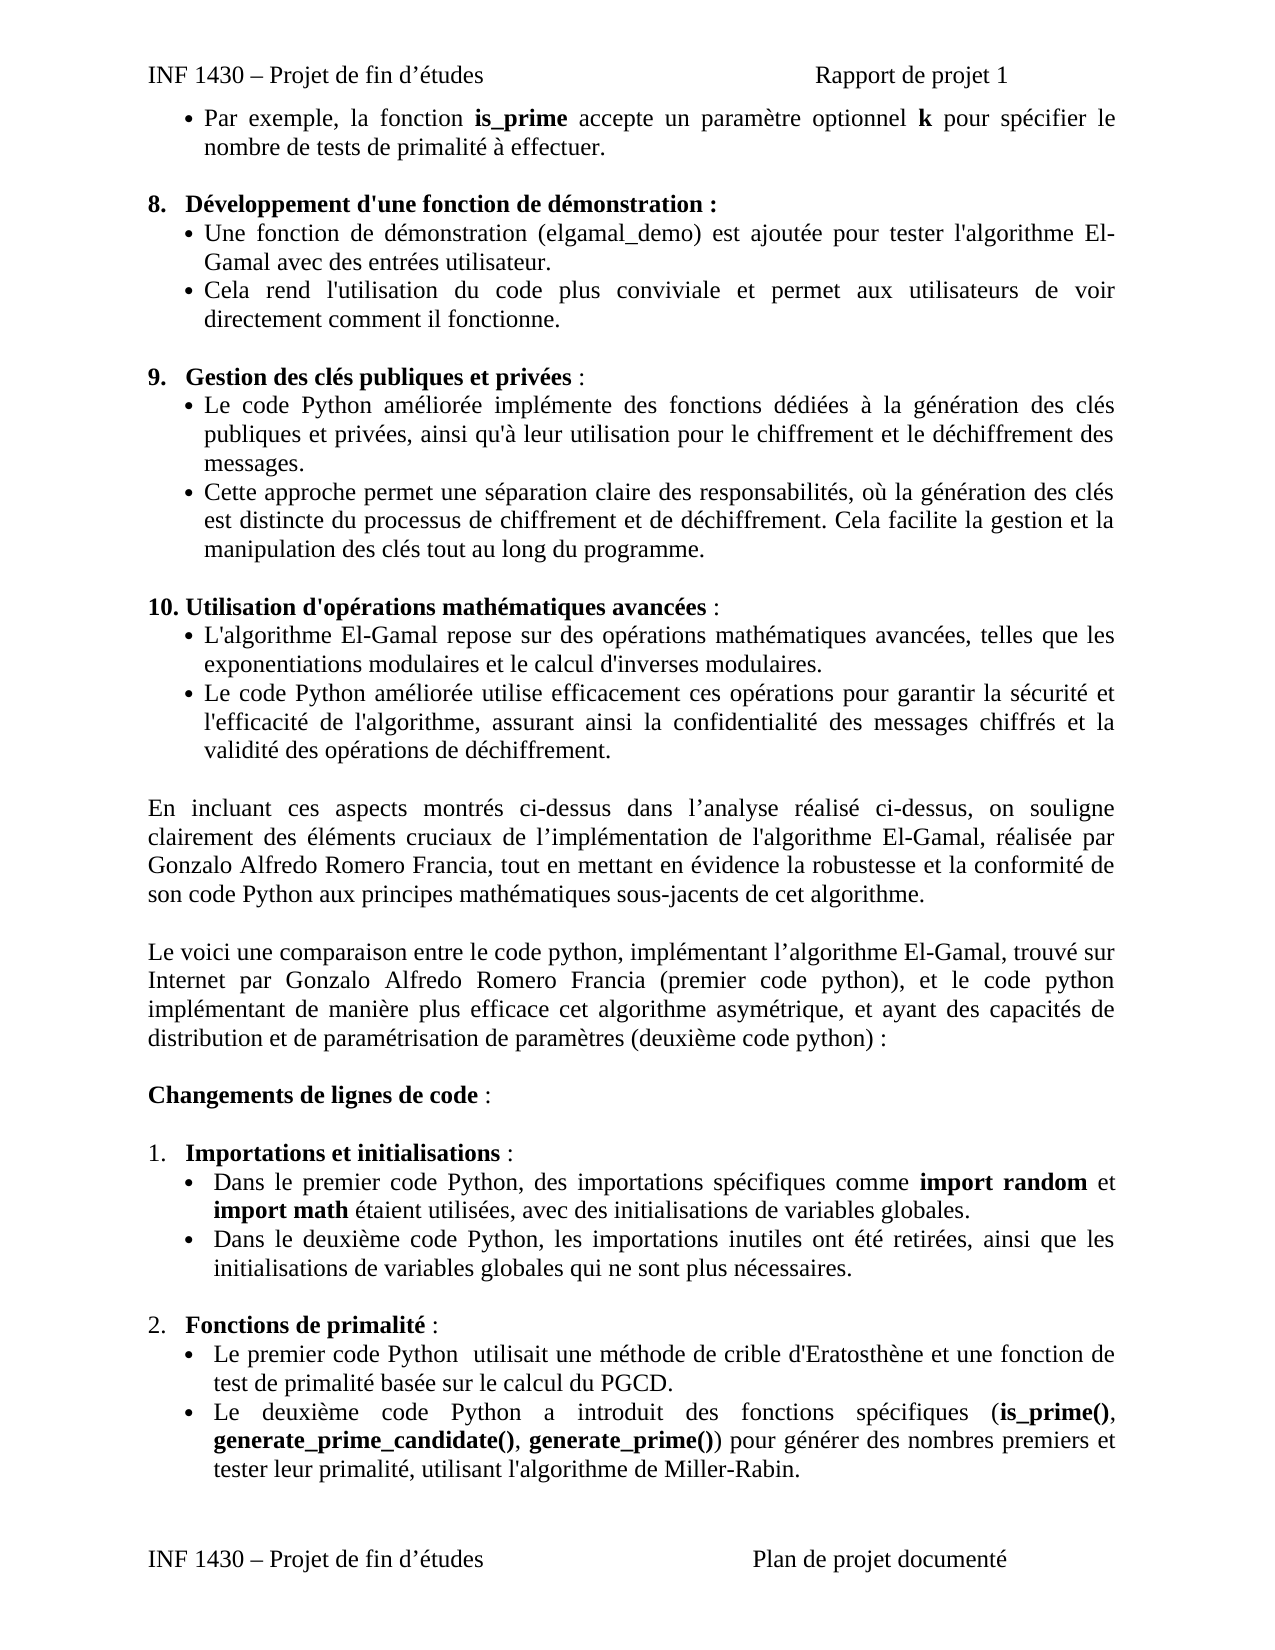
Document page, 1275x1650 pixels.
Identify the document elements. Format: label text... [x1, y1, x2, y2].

list Utilisation d'opérations mathématiques avancées : [148, 592, 1116, 621]
list Fonctions de primalité : [148, 1311, 1116, 1339]
text En incluant ces aspects montrés ci-dessus dans l’analyse réalisé ci-dessus, on souligne clairement des éléments cruciaux de l’implémentation de l'algorithme El-Gamal, réalisée par Gonzalo Alfredo Romero Francia, tout en mettant en évidence la robustesse et la conformité de son code Python aux principes mathématiques sous-jacents de cet algorithme. [148, 793, 1116, 908]
list Dans le premier code Python, des importations spécifiques comme import random et import math étaient utilisées, avec des initialisations de variables globales. [185, 1167, 1116, 1224]
list Gestion des clés publiques et privées : [148, 362, 1116, 391]
list Le deuxième code Python a introduit des fonctions spécifiques (is_prime(), generate_prime_candidate(), generate_prime()) pour générer des nombres premiers et tester leur primalité, utilisant l'algorithme de Miller-Rabin. [185, 1397, 1116, 1483]
list Importations et initialisations : [148, 1138, 1116, 1167]
list Cela rend l'utilisation du code plus conviviale et permet aux utilisateurs de voir directement comment il fonctionne. [185, 276, 1116, 333]
text Le voici une comparaison entre le code python, implémentant l’algorithme El-Gamal, trouvé sur Internet par Gonzalo Alfredo Romero Francia (premier code python), et le code python implémentant de manière plus efficace cet algorithme asymétrique, et ayant des capacités de distribution et de paramétrisation de paramètres (deuxième code python) : [148, 937, 1116, 1052]
list Dans le deuxième code Python, les importations inutiles ont été retirées, ainsi que les initialisations de variables globales qui ne sont plus nécessaires. [185, 1224, 1116, 1282]
list Par exemple, la fonction is_prime accepte un paramètre optionnel k pour spécifier le nombre de tests de primalité à effectuer. [185, 103, 1116, 161]
list Une fonction de démonstration (elgamal_demo) est ajoutée pour tester l'algorithme El-Gamal avec des entrées utilisateur. [185, 218, 1116, 276]
list L'algorithme El-Gamal repose sur des opérations mathématiques avancées, telles que les exponentiations modulaires et le calcul d'inverses modulaires. [185, 621, 1116, 678]
list Le premier code Python utilisait une méthode de crible d'Eratosthène et une fonction de test de primalité basée sur le calcul du PGCD. [185, 1339, 1116, 1397]
text Changements de lignes de code : [148, 1081, 1116, 1109]
list Développement d'une fonction de démonstration : [148, 189, 1116, 218]
list Le code Python améliorée implémente des fonctions dédiées à la génération des clés publiques et privées, ainsi qu'à leur utilisation pour le chiffrement et le déchiffrement des messages. [185, 391, 1116, 477]
list Cette approche permet une séparation claire des responsabilités, où la génération des clés est distincte du processus de chiffrement et de déchiffrement. Cela facilite la gestion et la manipulation des clés tout au long du programme. [185, 477, 1116, 563]
list Le code Python améliorée utilise efficacement ces opérations pour garantir la sécurité et l'efficacité de l'algorithme, assurant ainsi la confidentialité des messages chiffrés et la validité des opérations de déchiffrement. [185, 678, 1116, 764]
